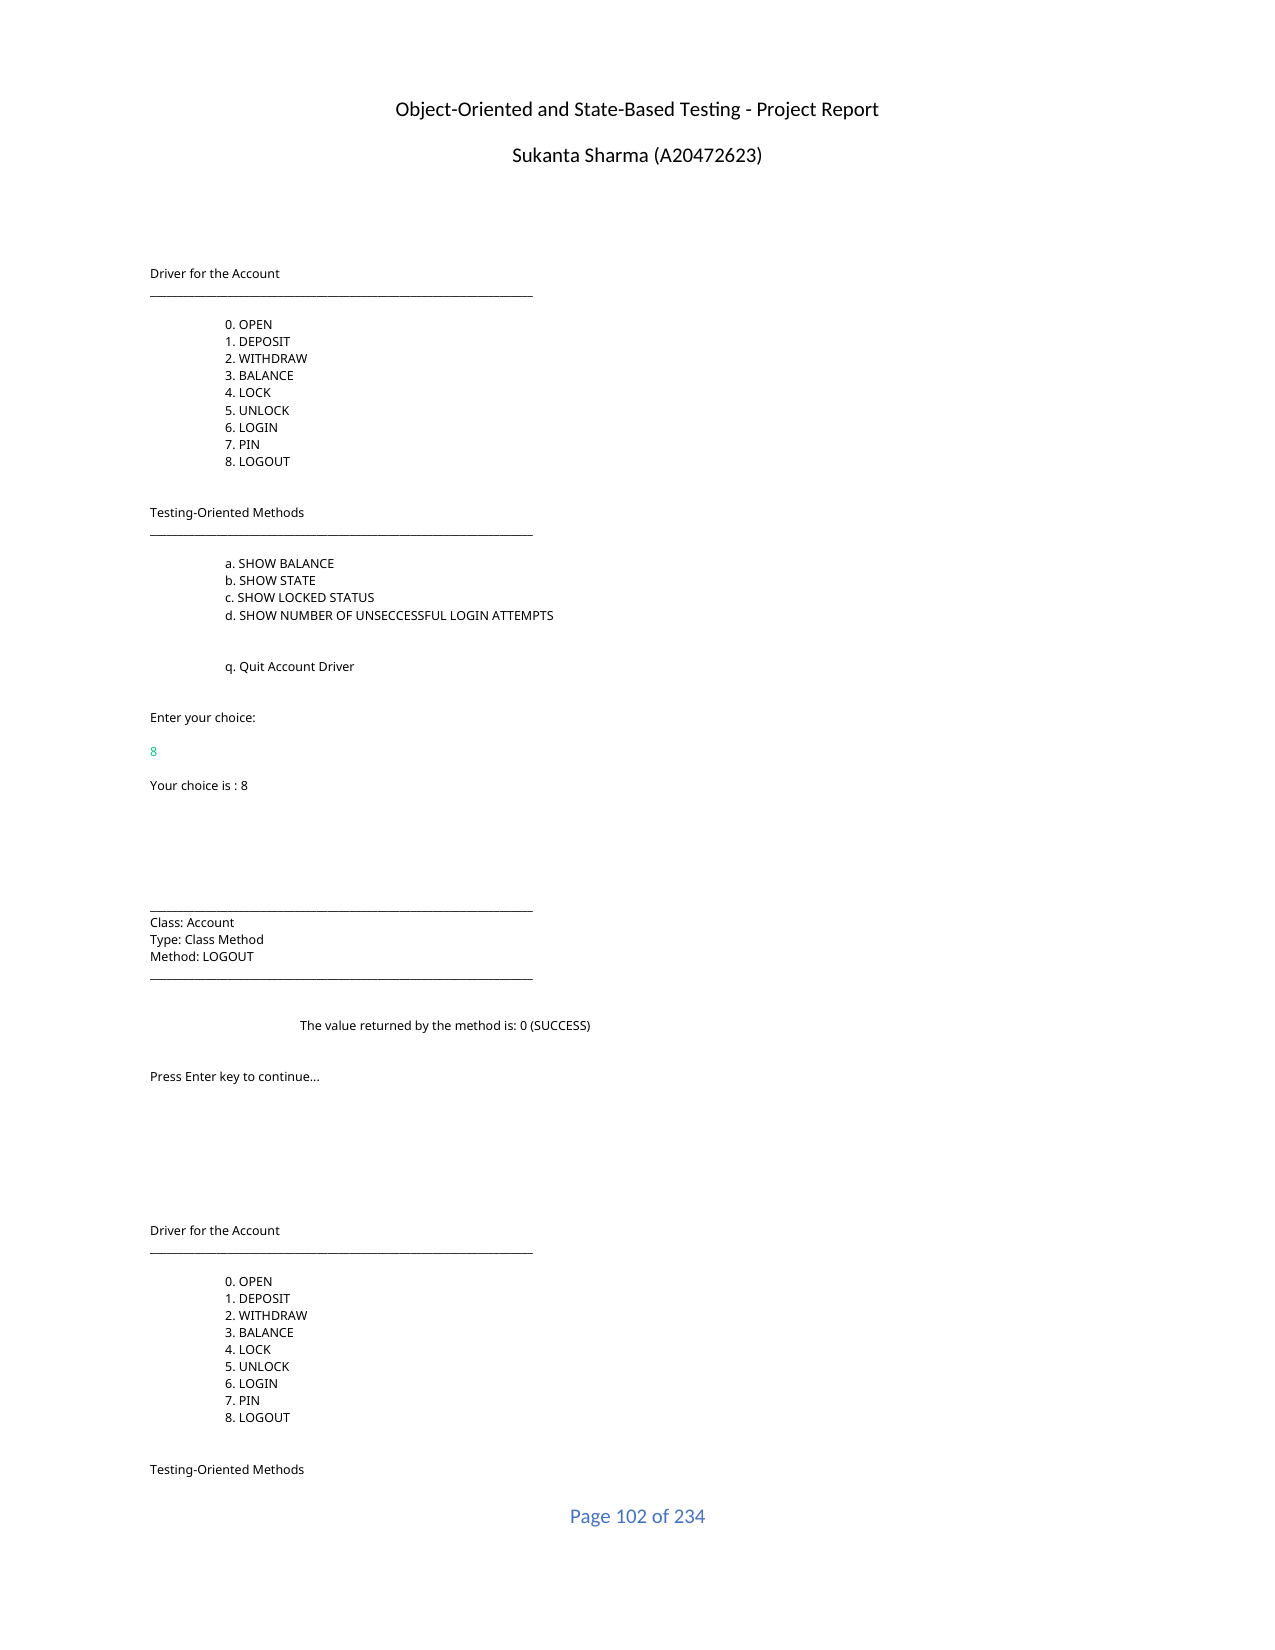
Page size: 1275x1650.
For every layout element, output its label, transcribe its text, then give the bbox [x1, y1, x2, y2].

text 2. WITHDRAW [150, 1307, 1125, 1324]
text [150, 1239, 1125, 1256]
text 7. PIN [150, 1392, 1125, 1409]
text a. SHOW BALANCE [150, 555, 1125, 572]
text 3. BALANCE [150, 1324, 1125, 1341]
text Driver for the Account [150, 265, 1125, 282]
text 1. DEPOSIT [150, 333, 1125, 350]
text 8. LOGOUT [150, 453, 1125, 470]
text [150, 282, 1125, 299]
text Your choice is : 8 [150, 777, 1125, 794]
text Class: Account [150, 914, 1125, 931]
text _____________________________________________________________________ [150, 521, 1125, 538]
text 1. DEPOSIT [150, 1290, 1125, 1307]
text Type: Class Method [150, 931, 1125, 948]
text d. SHOW NUMBER OF UNSECCESSFUL LOGIN ATTEMPTS [150, 607, 1125, 624]
text _____________________________________________________________________ [150, 965, 1125, 982]
text 6. LOGIN [150, 1375, 1125, 1392]
text 0. OPEN [150, 316, 1125, 333]
text q. Quit Account Driver [150, 658, 1125, 675]
text 4. LOCK [150, 1341, 1125, 1358]
text Enter your choice: [150, 709, 1125, 726]
text b. SHOW STATE [150, 572, 1125, 589]
text _____________________________________________________________________ [150, 897, 1125, 914]
text Method: LOGOUT [150, 948, 1125, 965]
text 8. LOGOUT [150, 1409, 1125, 1427]
text Press Enter key to continue... [150, 1068, 1125, 1085]
text 7. PIN [150, 436, 1125, 453]
text c. SHOW LOCKED STATUS [150, 589, 1125, 607]
text 3. BALANCE [150, 367, 1125, 384]
text 5. UNLOCK [150, 402, 1125, 419]
text Testing-Oriented Methods [150, 504, 1125, 521]
text 8 [150, 743, 1125, 760]
text 2. WITHDRAW [150, 350, 1125, 367]
text 5. UNLOCK [150, 1358, 1125, 1375]
text 6. LOGIN [150, 419, 1125, 436]
text The value returned by the method is: 0 (SUCCESS) [150, 1017, 1125, 1034]
text Testing-Oriented Methods [150, 1461, 1125, 1478]
text 0. OPEN [150, 1273, 1125, 1290]
text Driver for the Account [150, 1222, 1125, 1239]
text 4. LOCK [150, 384, 1125, 402]
